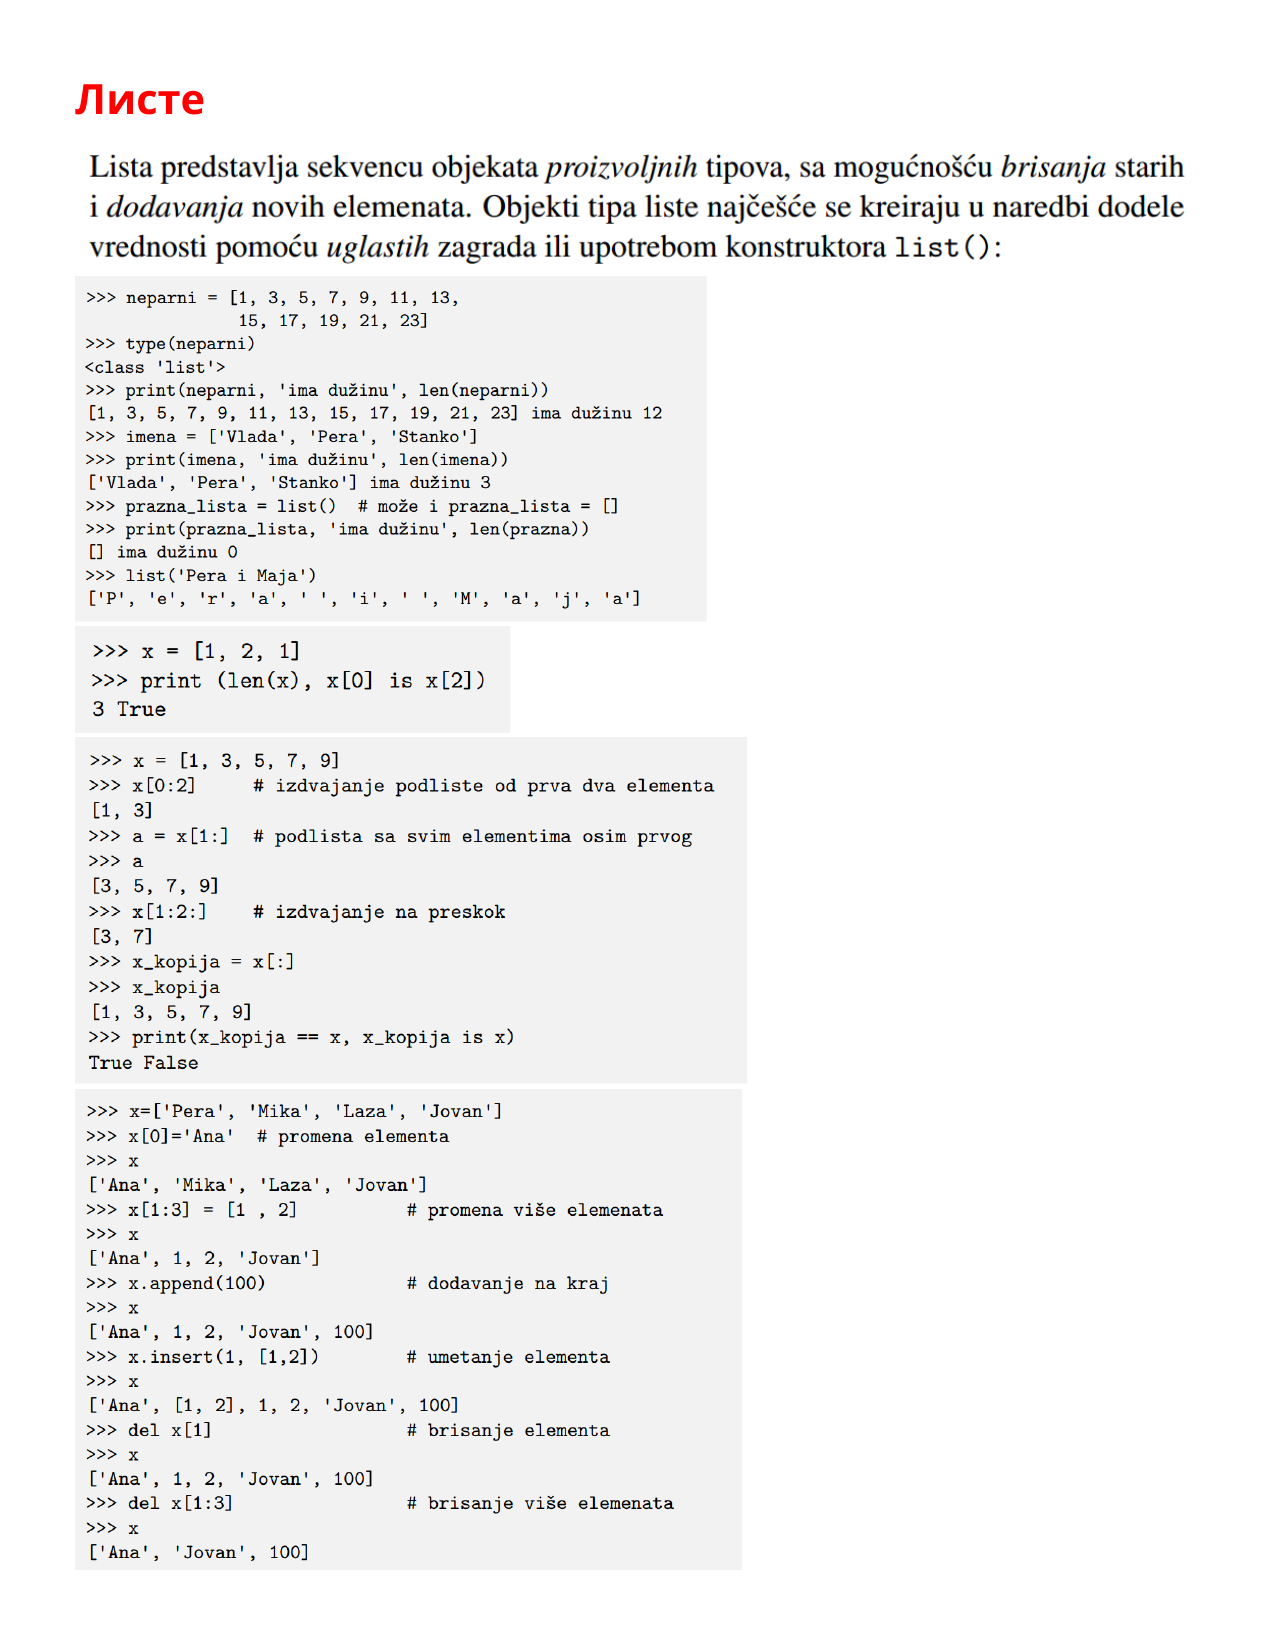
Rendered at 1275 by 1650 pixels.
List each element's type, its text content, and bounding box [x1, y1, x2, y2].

picture [75, 626, 511, 734]
picture [75, 1089, 742, 1570]
picture [75, 276, 707, 622]
subtitle Листе [75, 70, 1200, 127]
picture [75, 737, 748, 1086]
picture [75, 147, 1200, 273]
